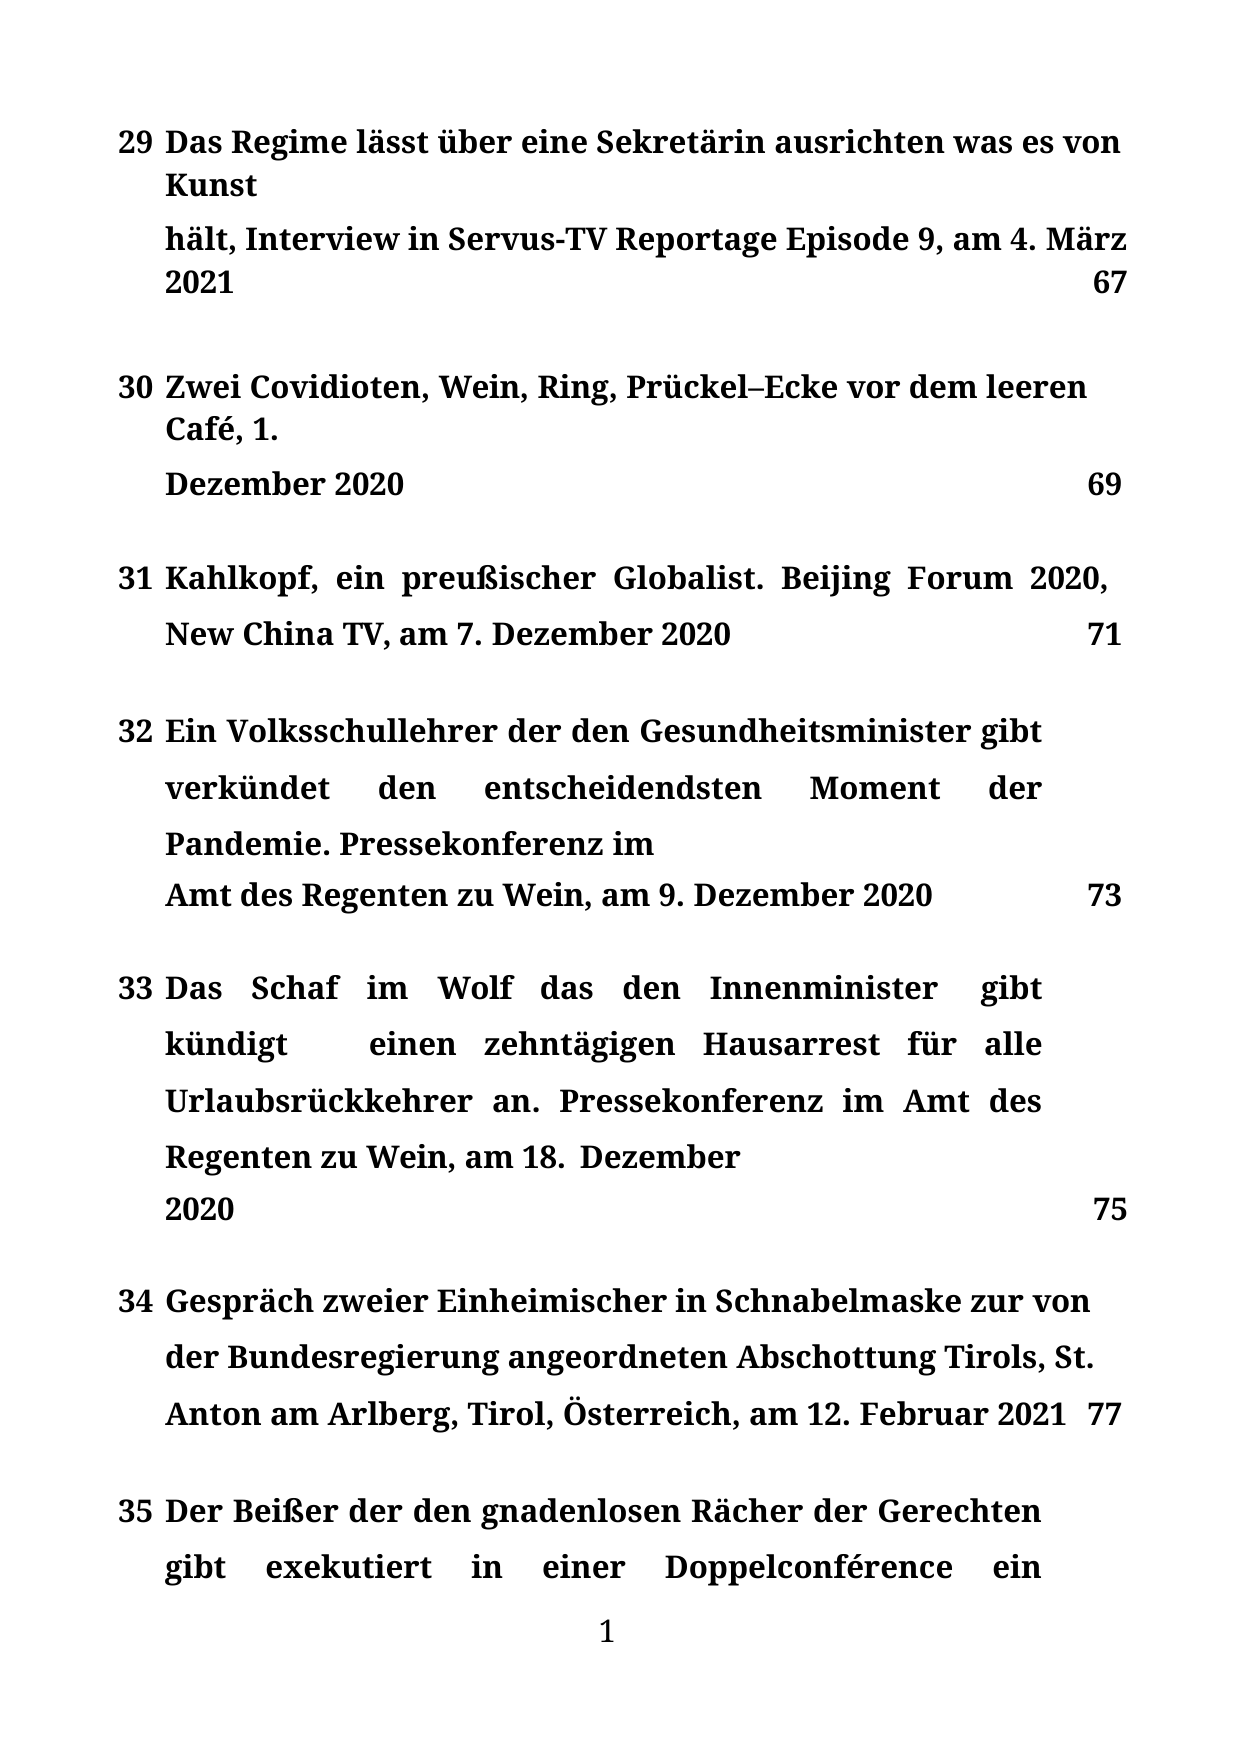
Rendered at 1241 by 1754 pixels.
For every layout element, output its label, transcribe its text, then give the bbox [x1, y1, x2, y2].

list Ein Volksschullehrer der den Gesundheitsminister gibt verkündet den entscheidendsten Moment der Pandemie. Pressekonferenz im [118, 709, 1043, 865]
list Gespräch zweier Einheimischer in Schnabelmaske zur von der Bundesregierung angeordneten Abschottung Tirols, St. Anton am Arlberg, Tirol, Österreich, am 12. Februar 2021 77 [118, 1279, 1122, 1434]
text Dezember 2020 69 [165, 461, 1134, 504]
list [118, 1489, 1043, 1588]
list Zwei Covidioten, Wein, Ring, Prückel–Ecke vor dem leeren Café, 1. [118, 365, 1134, 450]
list Das Schaf im Wolf das den Innenminister gibt kündigt einen zehntägigen Hausarrest für alle Urlaubsrückkehrer an. Pressekonferenz im Amt des Regenten zu Wein, am 18. Dezember [118, 966, 1043, 1178]
text hält, Interview in Servus-TV Reportage Episode 9, am 4. März 2021 67 [165, 217, 1134, 302]
text Amt des Regenten zu Wein, am 9. Dezember 2020 73 [165, 879, 1134, 914]
list Kahlkopf, ein preußischer Globalist. Beijing Forum 2020, New China TV, am 7. Dezember 2020 71 [118, 556, 1122, 655]
list Das Regime lässt über eine Sekretärin ausrichten was es von Kunst [118, 120, 1134, 206]
text 2020 75 [165, 1192, 1134, 1227]
